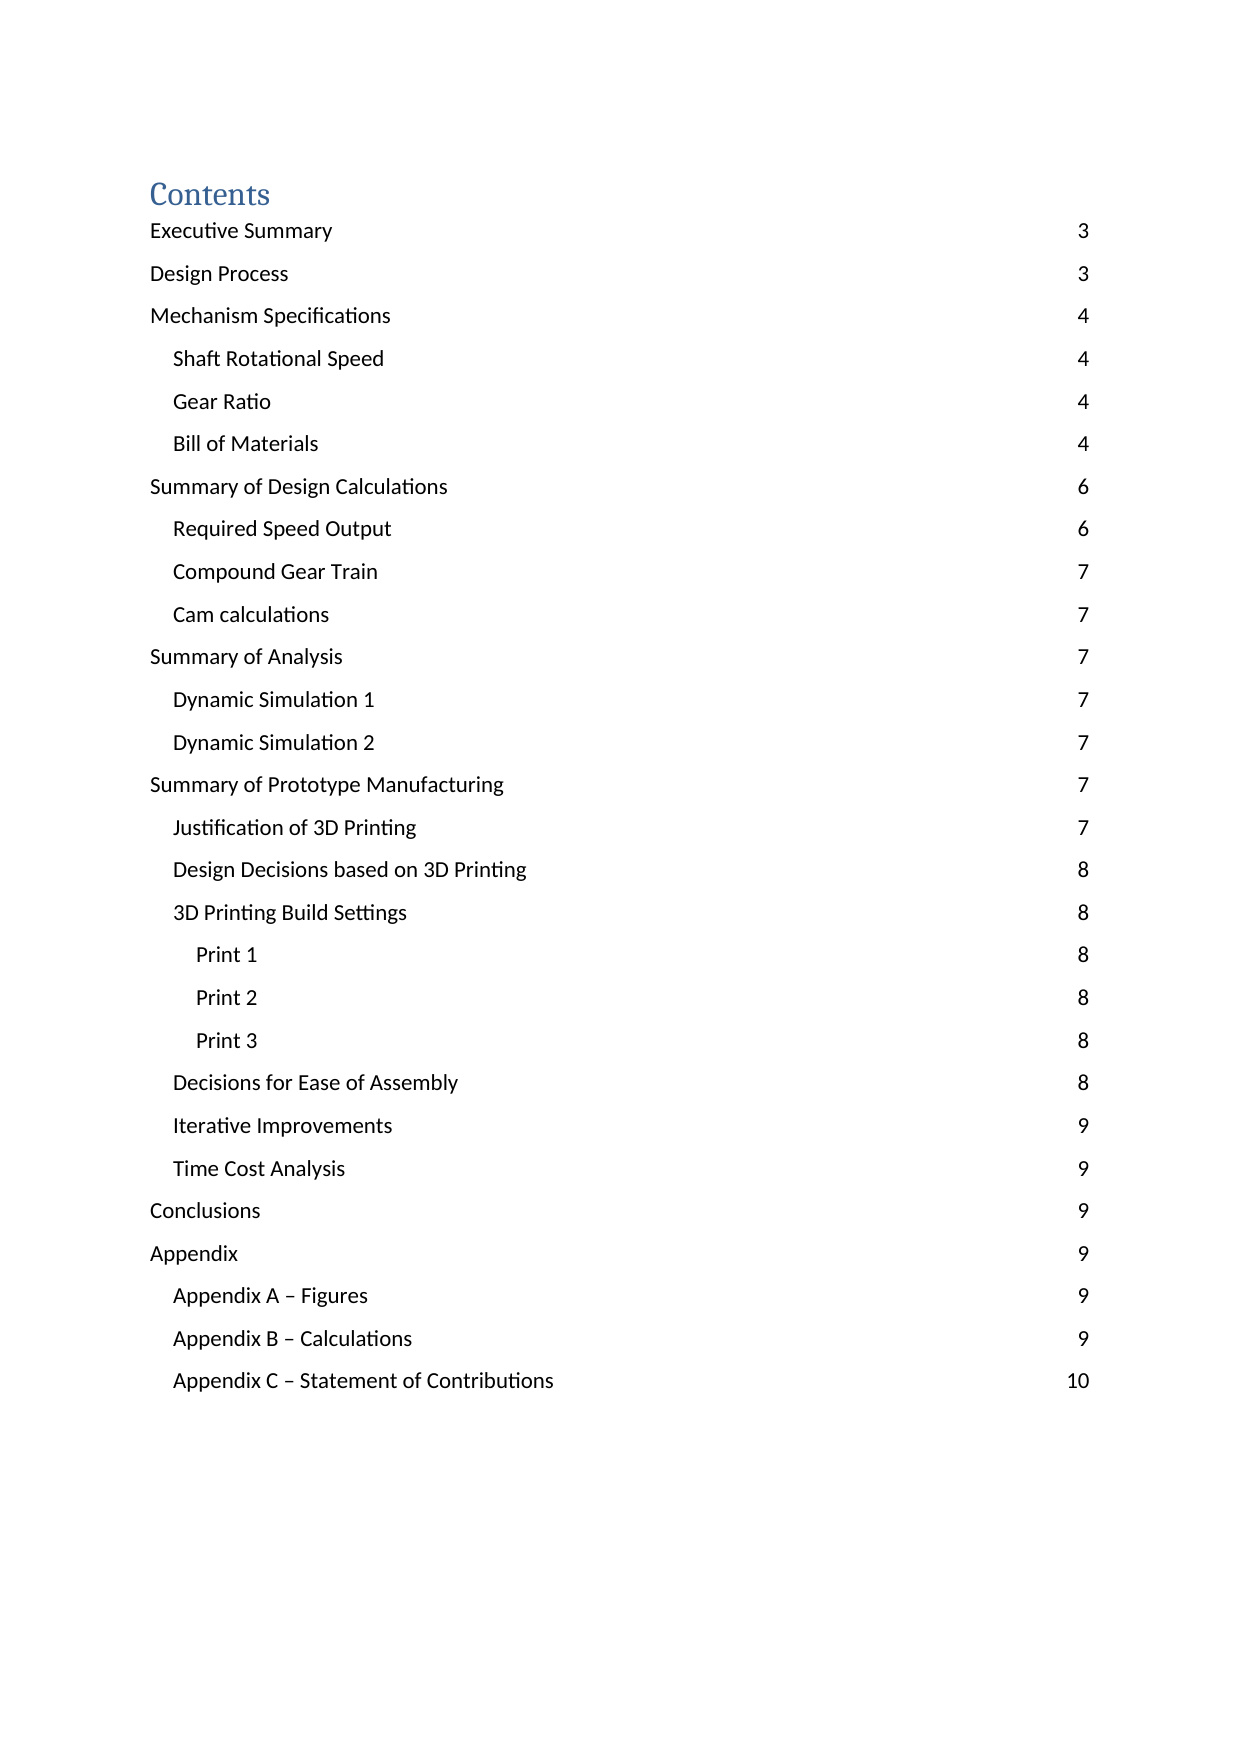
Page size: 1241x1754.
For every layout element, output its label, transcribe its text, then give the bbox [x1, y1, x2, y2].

text Contents [150, 175, 1090, 213]
